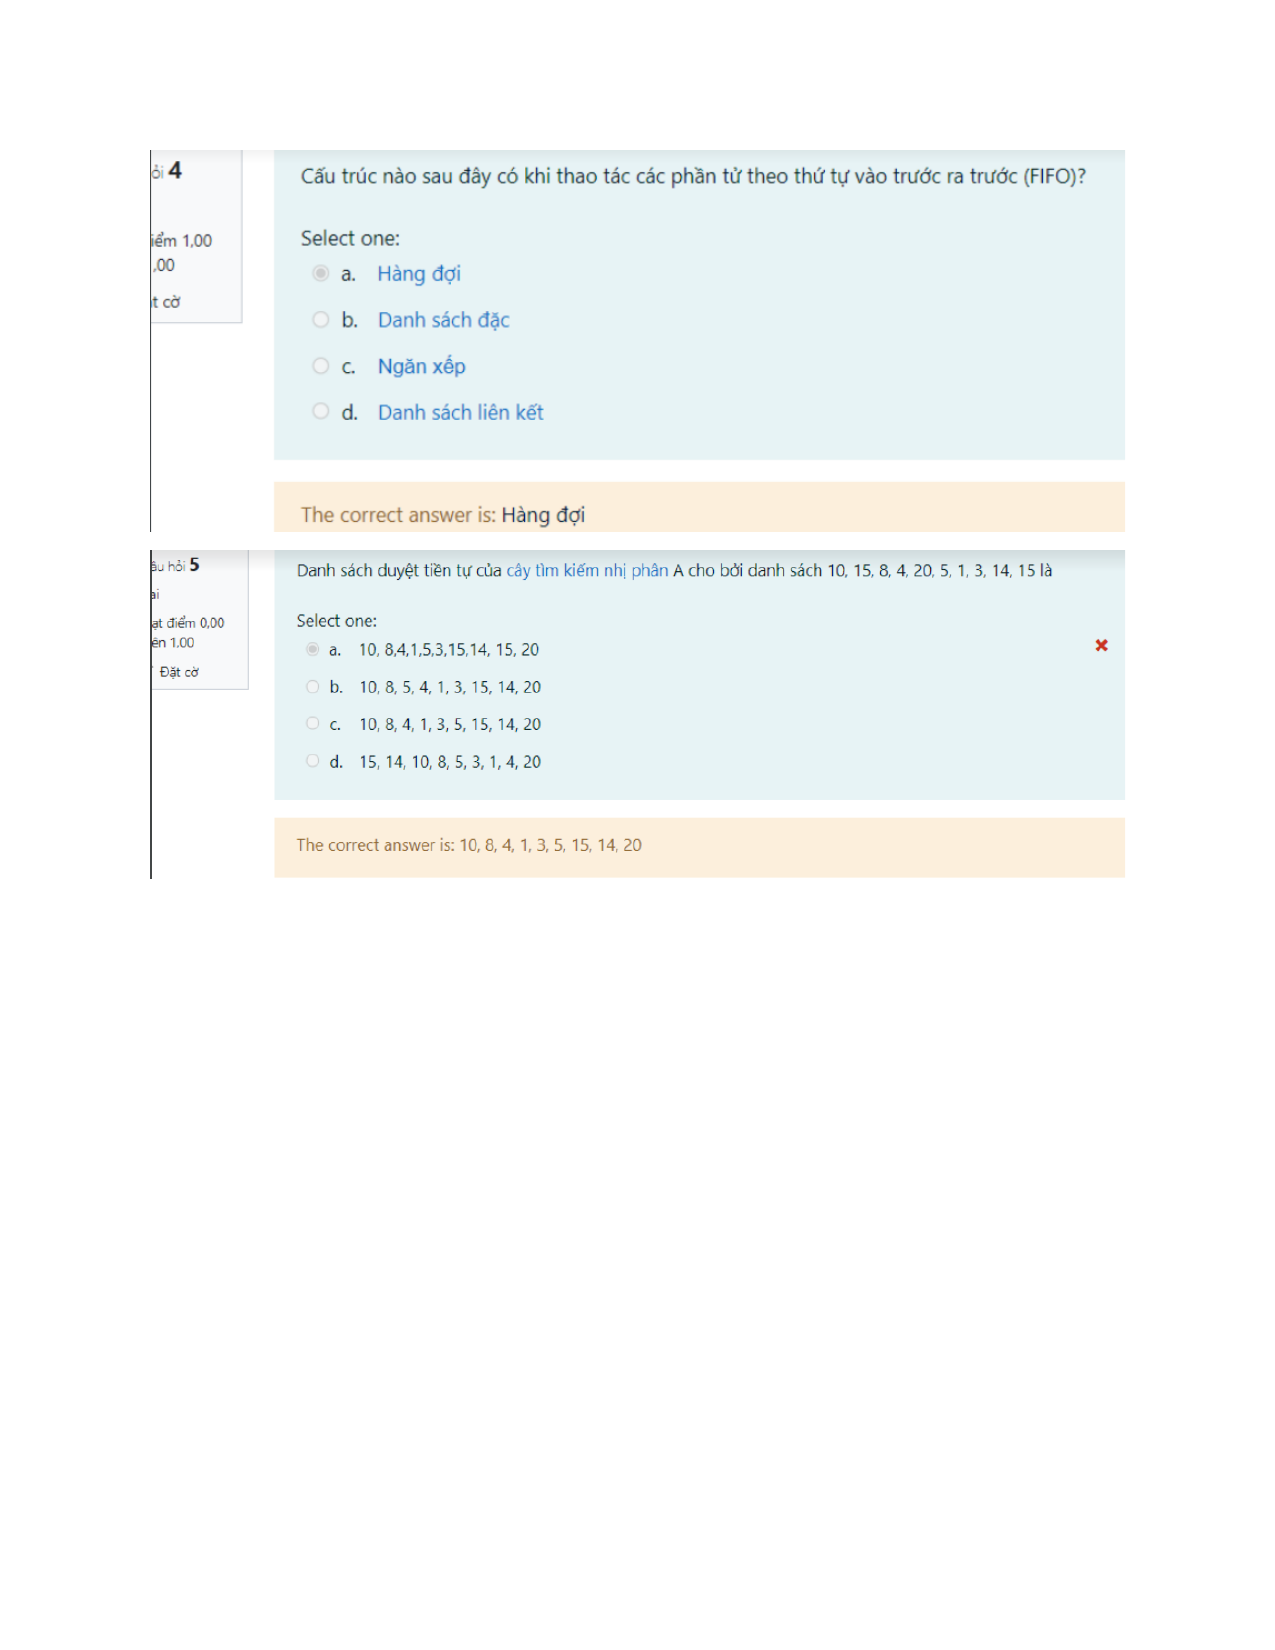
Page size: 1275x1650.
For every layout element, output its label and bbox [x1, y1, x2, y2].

picture [150, 150, 1125, 532]
picture [150, 550, 1125, 879]
